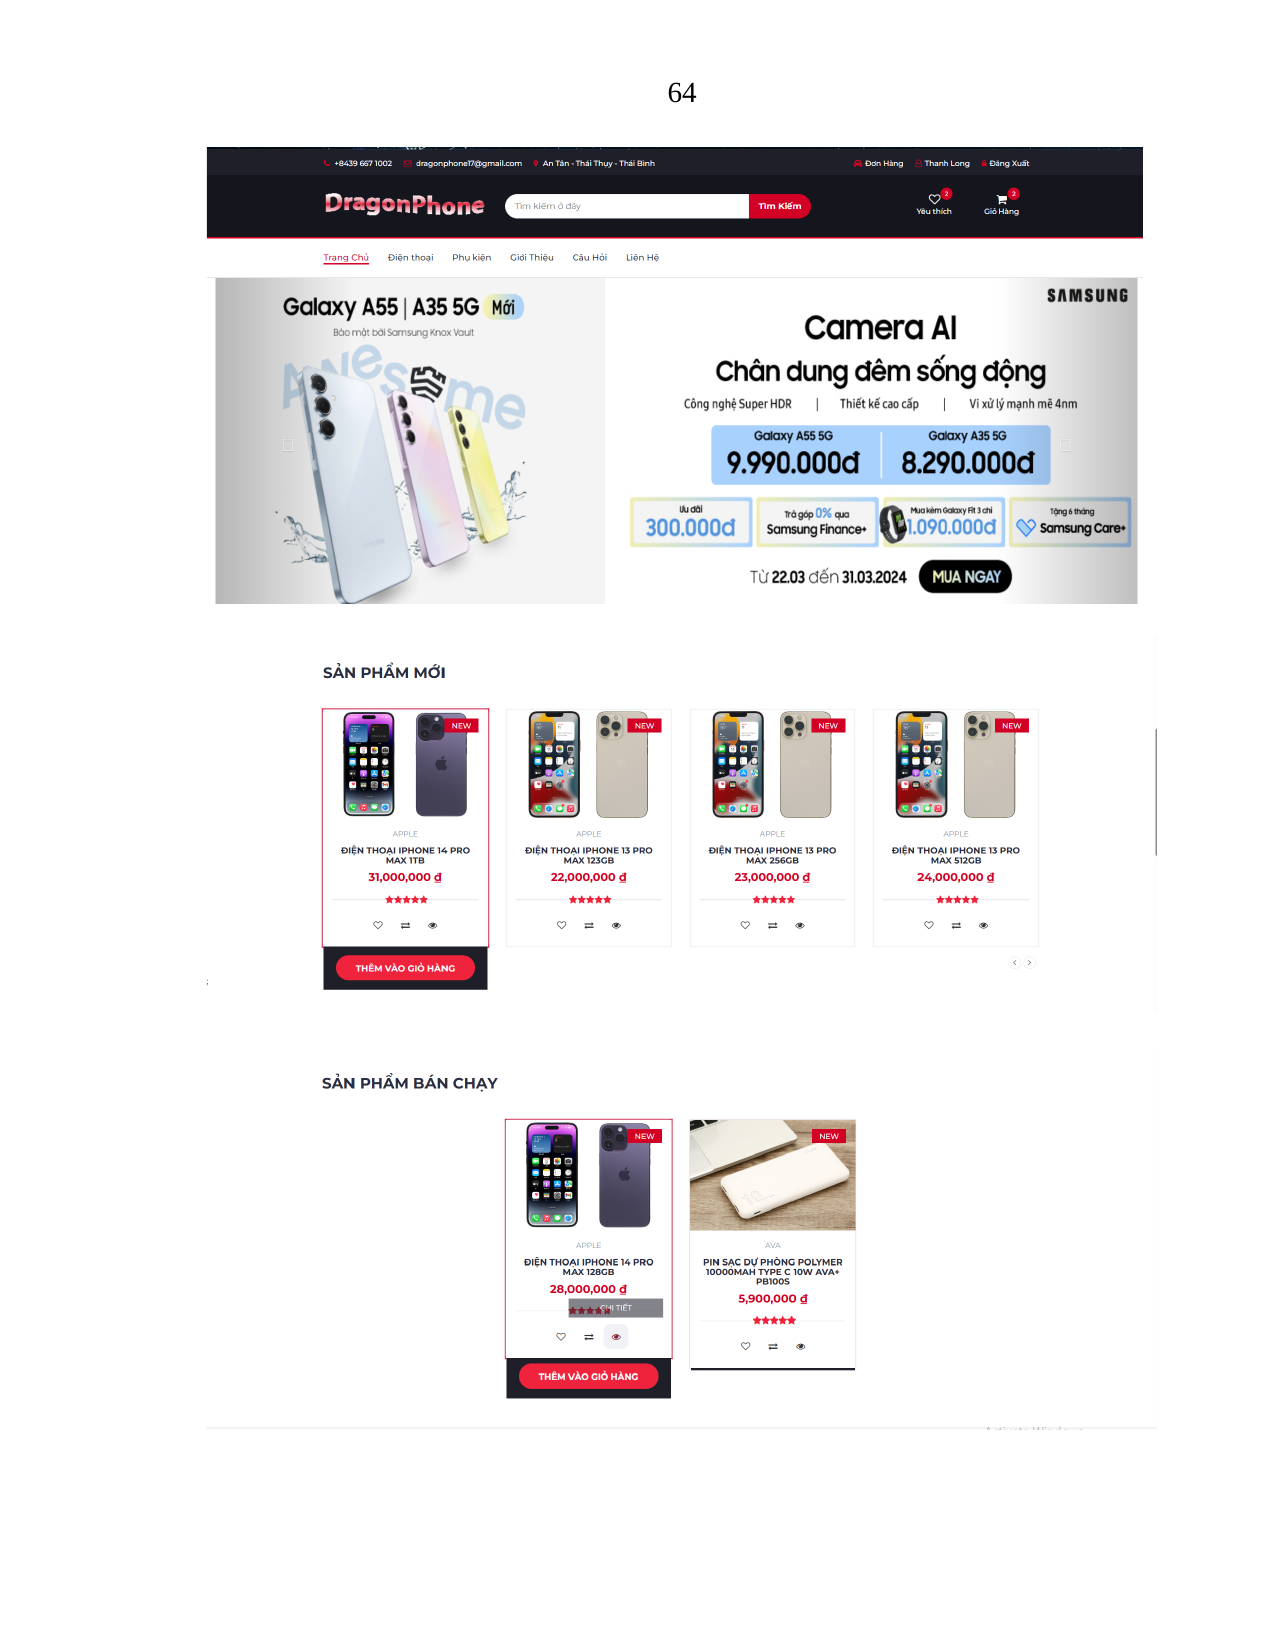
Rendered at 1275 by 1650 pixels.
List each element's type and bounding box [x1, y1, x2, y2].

picture [206, 637, 1157, 1012]
picture [206, 1044, 1157, 1430]
picture [206, 147, 1143, 604]
